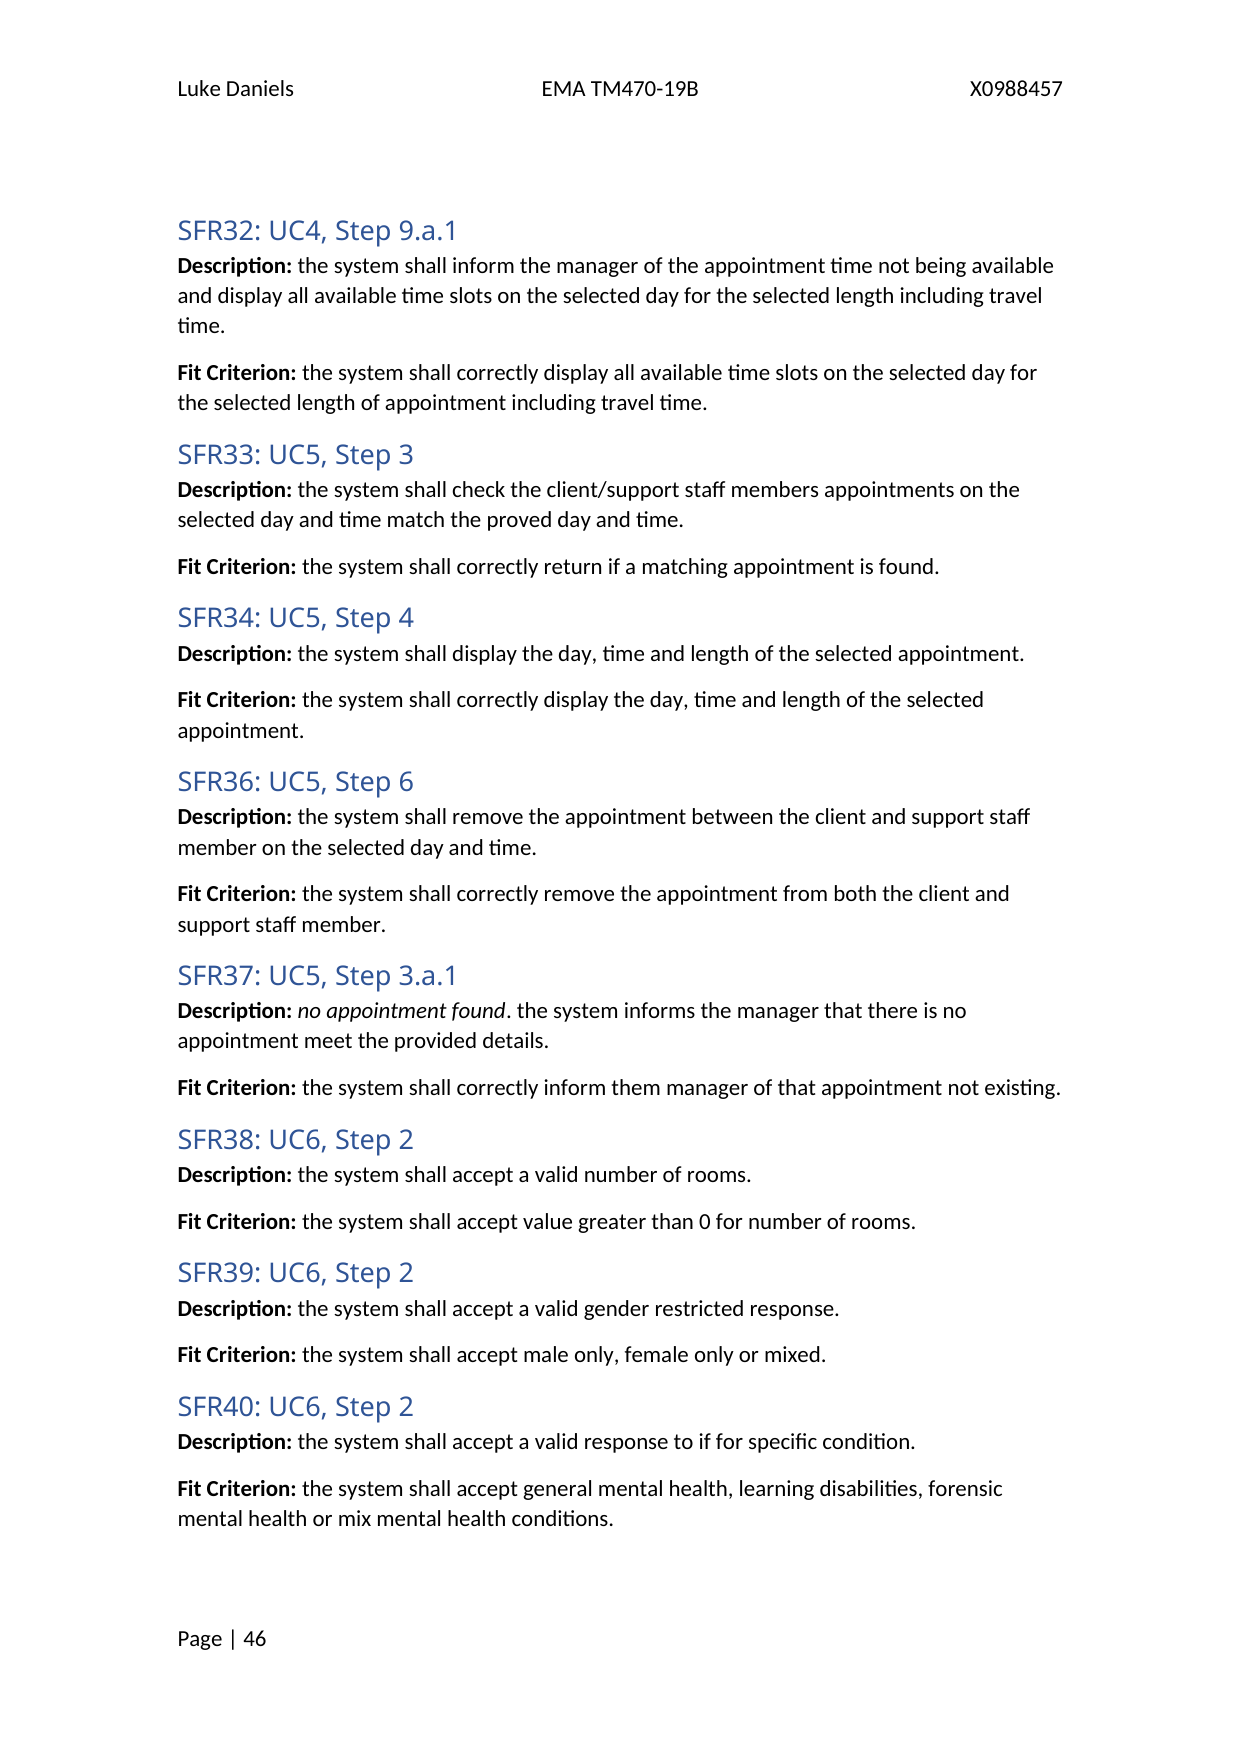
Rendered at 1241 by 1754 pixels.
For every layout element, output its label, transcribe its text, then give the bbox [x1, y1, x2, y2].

subtitle SFR32: UC4, Step 9.a.1 [177, 211, 1063, 248]
text Fit Criterion: the system shall correctly return if a matching appointment is found. [177, 552, 1063, 580]
text Description: the system shall display the day, time and length of the selected appointment. [177, 639, 1063, 667]
text Description: the system shall accept a valid number of rooms. [177, 1160, 1063, 1188]
subtitle SFR39: UC6, Step 2 [177, 1254, 1063, 1291]
text Fit Criterion: the system shall correctly display all available time slots on the selected day for the selected length of appointment including travel time. [177, 358, 1063, 416]
subtitle SFR37: UC5, Step 3.a.1 [177, 957, 1063, 993]
subtitle SFR38: UC6, Step 2 [177, 1120, 1063, 1157]
text Fit Criterion: the system shall accept male only, female only or mixed. [177, 1341, 1063, 1368]
subtitle SFR34: UC5, Step 4 [177, 599, 1063, 636]
text Description: no appointment found. the system informs the manager that there is no appointment meet the provided details. [177, 996, 1063, 1054]
subtitle SFR33: UC5, Step 3 [177, 435, 1063, 472]
text Fit Criterion: the system shall correctly remove the appointment from both the client and support staff member. [177, 879, 1063, 938]
text Fit Criterion: the system shall correctly inform them manager of that appointment not existing. [177, 1073, 1063, 1101]
text Description: the system shall accept a valid response to if for specific condition. [177, 1427, 1063, 1455]
text Description: the system shall remove the appointment between the client and support staff member on the selected day and time. [177, 802, 1063, 861]
text Description: the system shall accept a valid gender restricted response. [177, 1294, 1063, 1322]
text Description: the system shall check the client/support staff members appointments on the selected day and time match the proved day and time. [177, 475, 1063, 533]
text Description: the system shall inform the manager of the appointment time not being available and display all available time slots on the selected day for the selected length including travel time. [177, 251, 1063, 339]
text Fit Criterion: the system shall accept general mental health, learning disabilities, forensic mental health or mix mental health conditions. [177, 1474, 1063, 1532]
subtitle SFR40: UC6, Step 2 [177, 1387, 1063, 1424]
text Fit Criterion: the system shall correctly display the day, time and length of the selected appointment. [177, 686, 1063, 744]
text Fit Criterion: the system shall accept value greater than 0 for number of rooms. [177, 1207, 1063, 1235]
subtitle SFR36: UC5, Step 6 [177, 763, 1063, 799]
